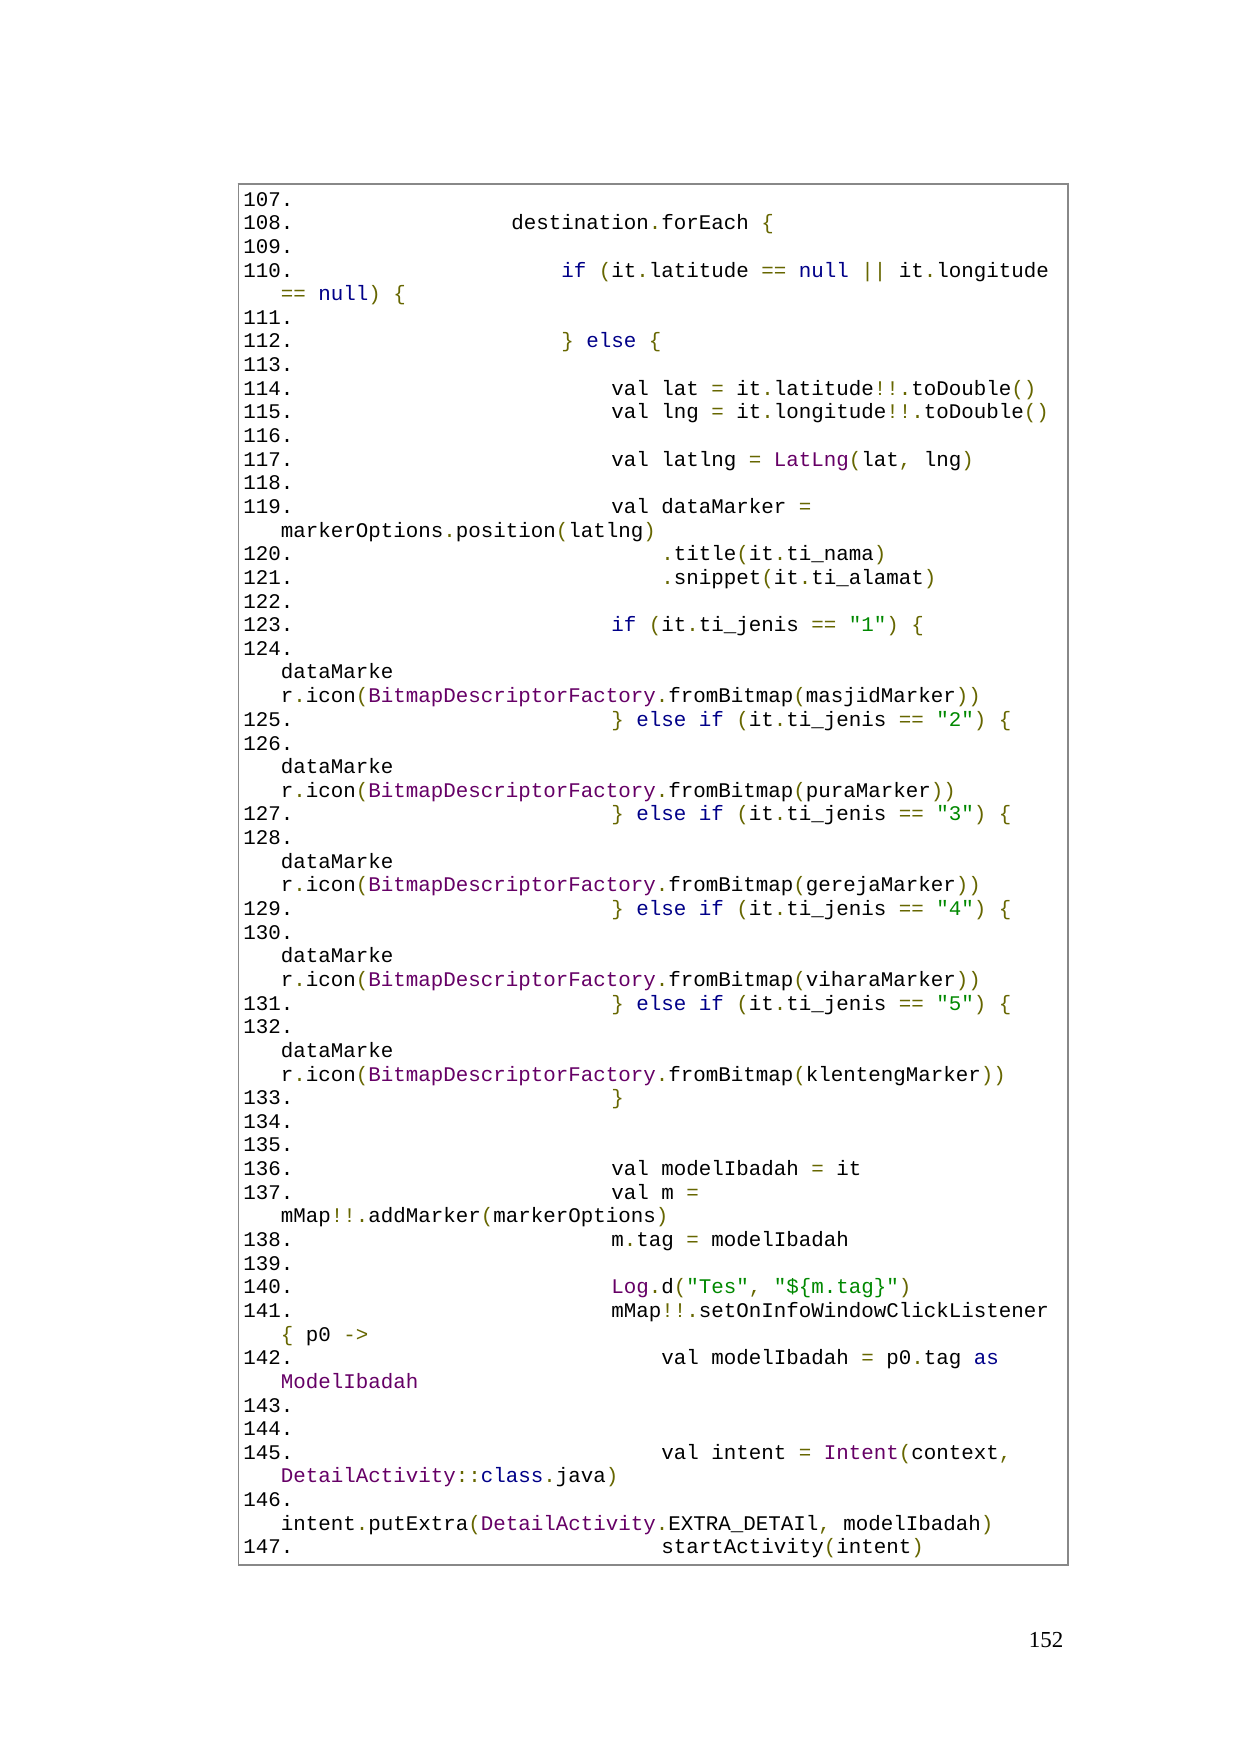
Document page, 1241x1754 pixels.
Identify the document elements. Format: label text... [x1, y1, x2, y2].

list .title(it.ti_nama) [239, 538, 1067, 561]
list val lng = it.longitude!!.toDouble() [239, 396, 1067, 425]
list dataMarker.icon(BitmapDescriptorFactory.fromBitmap(masjidMarker)) [239, 632, 1067, 703]
list val latlng = LatLng(lat, lng) [239, 443, 1067, 472]
list } else if (it.ti_jenis == "5") { [239, 987, 1067, 1011]
list val modelIbadah = p0.tag as ModelIbadah [239, 1342, 1067, 1394]
list dataMarker.icon(BitmapDescriptorFactory.fromBitmap(viharaMarker)) [239, 916, 1067, 987]
list } else if (it.ti_jenis == "4") { [239, 892, 1067, 916]
list dataMarker.icon(BitmapDescriptorFactory.fromBitmap(puraMarker)) [239, 727, 1067, 798]
list .snippet(it.ti_alamat) [239, 561, 1067, 591]
list } else if (it.ti_jenis == "2") { [239, 703, 1067, 727]
list dataMarker.icon(BitmapDescriptorFactory.fromBitmap(gerejaMarker)) [239, 821, 1067, 892]
list if (it.ti_jenis == "1") { [239, 608, 1067, 632]
list destination.forEach { [239, 207, 1067, 236]
list val modelIbadah = it [239, 1152, 1067, 1176]
list dataMarker.icon(BitmapDescriptorFactory.fromBitmap(klentengMarker)) [239, 1011, 1067, 1081]
list val dataMarker = markerOptions.position(latlng) [239, 490, 1067, 538]
list Log.d("Tes", "${m.tag}") [239, 1271, 1067, 1294]
list startActivity(intent) [239, 1531, 1067, 1564]
list m.tag = modelIbadah [239, 1223, 1067, 1253]
list } else if (it.ti_jenis == "3") { [239, 798, 1067, 821]
list val m = mMap!!.addMarker(markerOptions) [239, 1176, 1067, 1223]
list } [239, 1081, 1067, 1111]
list } else { [239, 325, 1067, 354]
list mMap!!.setOnInfoWindowClickListener { p0 -> [239, 1294, 1067, 1342]
list val intent = Intent(context, DetailActivity::class.java) [239, 1436, 1067, 1483]
list intent.putExtra(DetailActivity.EXTRA_DETAIl, modelIbadah) [239, 1483, 1067, 1531]
list if (it.latitude == null || it.longitude == null) { [239, 254, 1067, 307]
list val lat = it.latitude!!.toDouble() [239, 372, 1067, 396]
